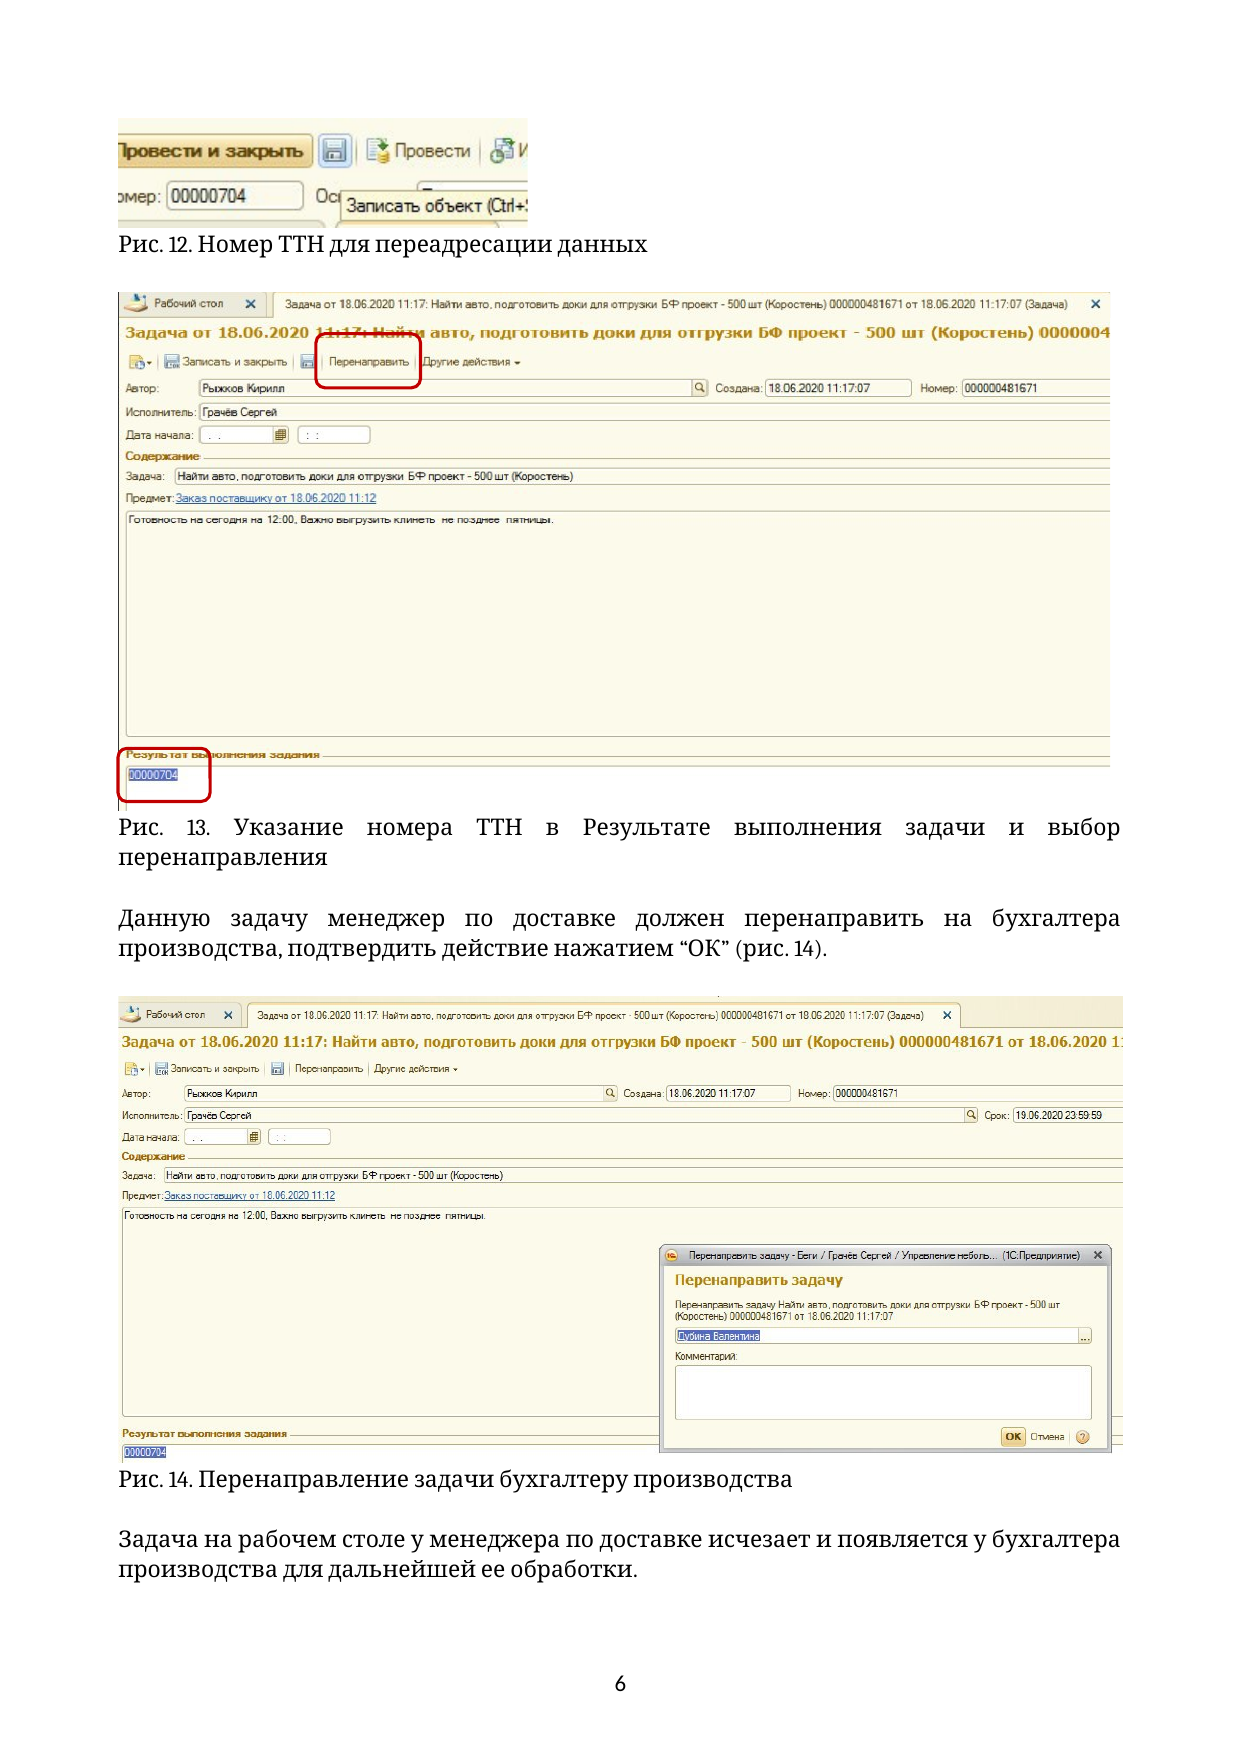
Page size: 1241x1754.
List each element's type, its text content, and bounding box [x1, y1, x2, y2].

text Задача на рабочем столе у менеджера по доставке исчезает и появляется у бухгалтера производства для дальнейшей ее обработки. [118, 1527, 1122, 1583]
picture [118, 292, 1111, 811]
picture [118, 996, 1123, 1463]
picture [120, 750, 208, 799]
text Рис. 12. Номер ТТН для переадресации данных [118, 232, 1122, 258]
text Рис. 14. Перенаправление задачи бухгалтеру производства [118, 1467, 1122, 1493]
picture [118, 118, 528, 228]
text Рис. 13. Указание номера ТТН в Результате выполнения задачи и выбор перенаправления [118, 815, 1122, 871]
text Данную задачу менеджер по доставке должен перенаправить на бухгалтера производства, подтвердить действие нажатием “ОК” (рис. 14). [118, 906, 1122, 962]
